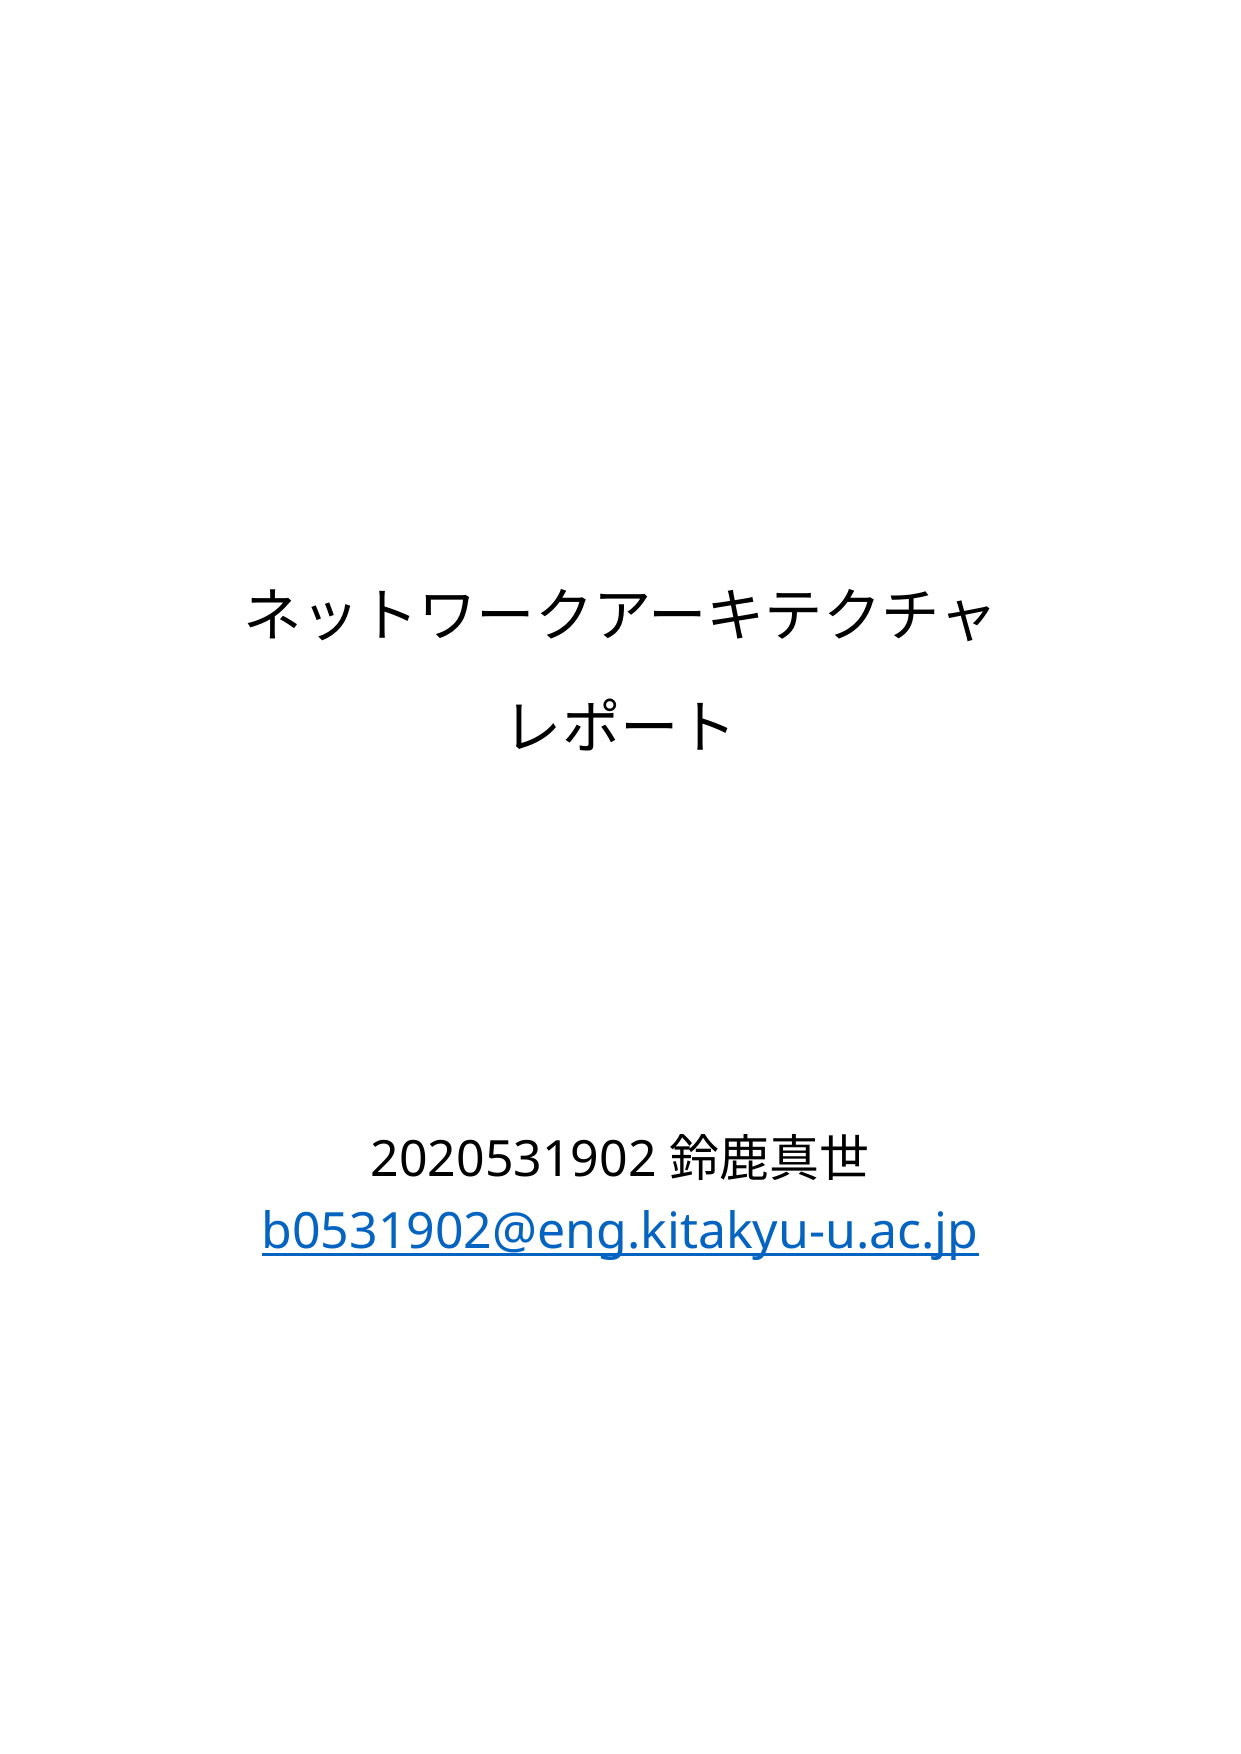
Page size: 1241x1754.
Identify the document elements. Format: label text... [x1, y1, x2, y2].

text レポート [177, 667, 1063, 779]
text ネットワークアーキテクチャ [177, 554, 1063, 667]
text 2020531902 鈴鹿真世 [177, 1117, 1063, 1192]
text b0531902@eng.kitakyu-u.ac.jp [177, 1192, 1063, 1267]
